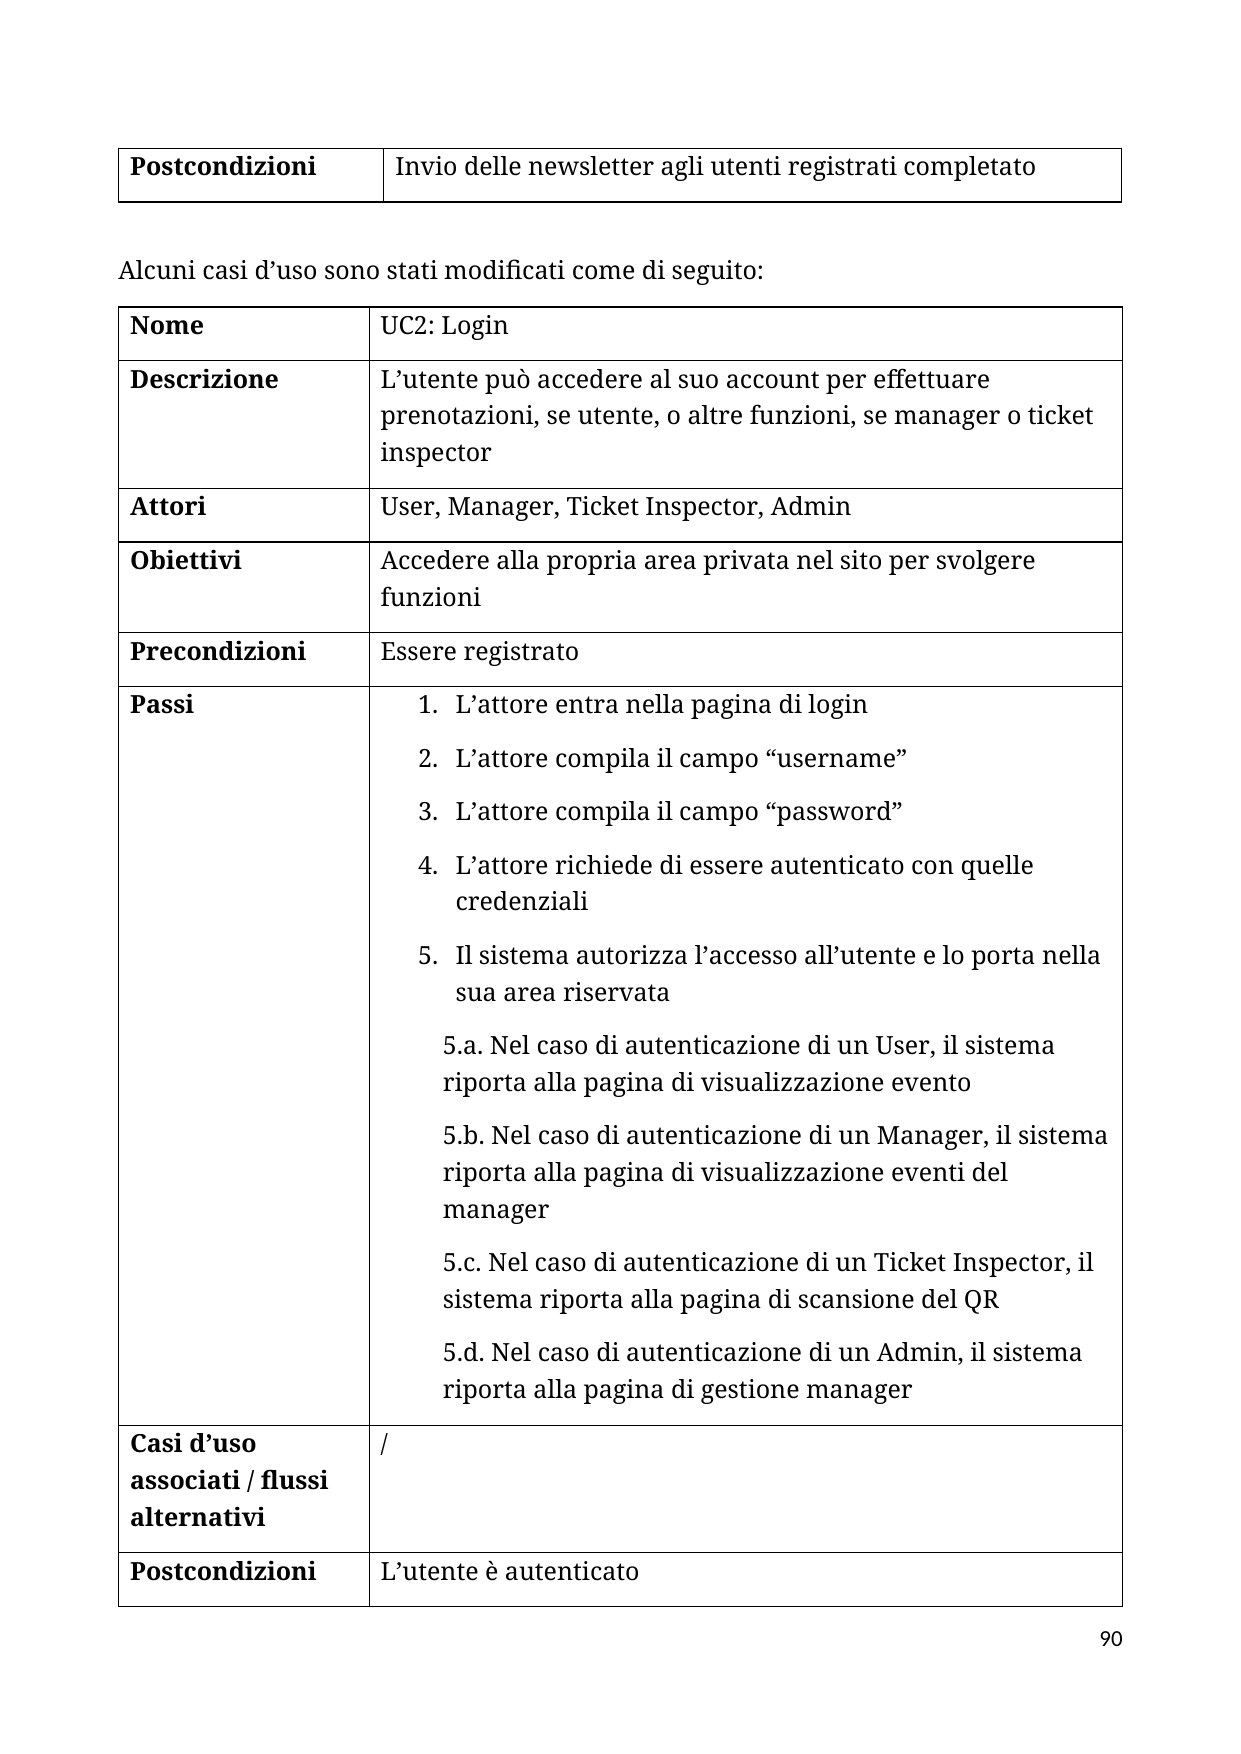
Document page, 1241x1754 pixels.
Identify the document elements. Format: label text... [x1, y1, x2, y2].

table_cell Descrizione [119, 361, 369, 488]
table_cell Casi d’uso associati / flussi alternativi [119, 1426, 369, 1552]
table_cell L’utente può accedere al suo account per effettuare prenotazioni, se utente, o altre funzioni, se manager o ticket inspector [370, 361, 1122, 488]
table_header UC2: Login [370, 308, 1122, 360]
table_cell User, Manager, Ticket Inspector, Admin [370, 489, 1122, 541]
table_cell Attori [119, 489, 369, 541]
table_cell Invio delle newsletter agli utenti registrati completato [384, 149, 1121, 201]
table_cell Accedere alla propria area privata nel sito per svolgere funzioni [370, 543, 1122, 632]
table_cell L’attore entra nella pagina di login L’attore compila il campo “username” L’attore compila il campo “password” L’attore richiede di essere autenticato con quelle credenziali Il sistema autorizza l’accesso all’utente e lo porta nella sua area riservata 5.a. Nel caso di autenticazione di un User, il sistema riporta alla pagina di visualizzazione evento 5.b. Nel caso di autenticazione di un Manager, il sistema riporta alla pagina di visualizzazione eventi del manager 5.c. Nel caso di autenticazione di un Ticket Inspector, il sistema riporta alla pagina di scansione del QR 5.d. Nel caso di autenticazione di un Admin, il sistema riporta alla pagina di gestione manager [370, 687, 1122, 1425]
table_cell Postcondizioni [119, 1553, 369, 1606]
table_cell Postcondizioni [119, 149, 383, 201]
table_cell / [370, 1426, 1122, 1552]
table_cell L’utente è autenticato [370, 1553, 1122, 1606]
table_cell Essere registrato [370, 633, 1122, 686]
text Alcuni casi d’uso sono stati modificati come di seguito: [118, 253, 1122, 287]
table_header Nome [119, 308, 369, 360]
table_cell Obiettivi [119, 543, 369, 632]
table_cell Passi [119, 687, 369, 1425]
table_cell Precondizioni [119, 633, 369, 686]
